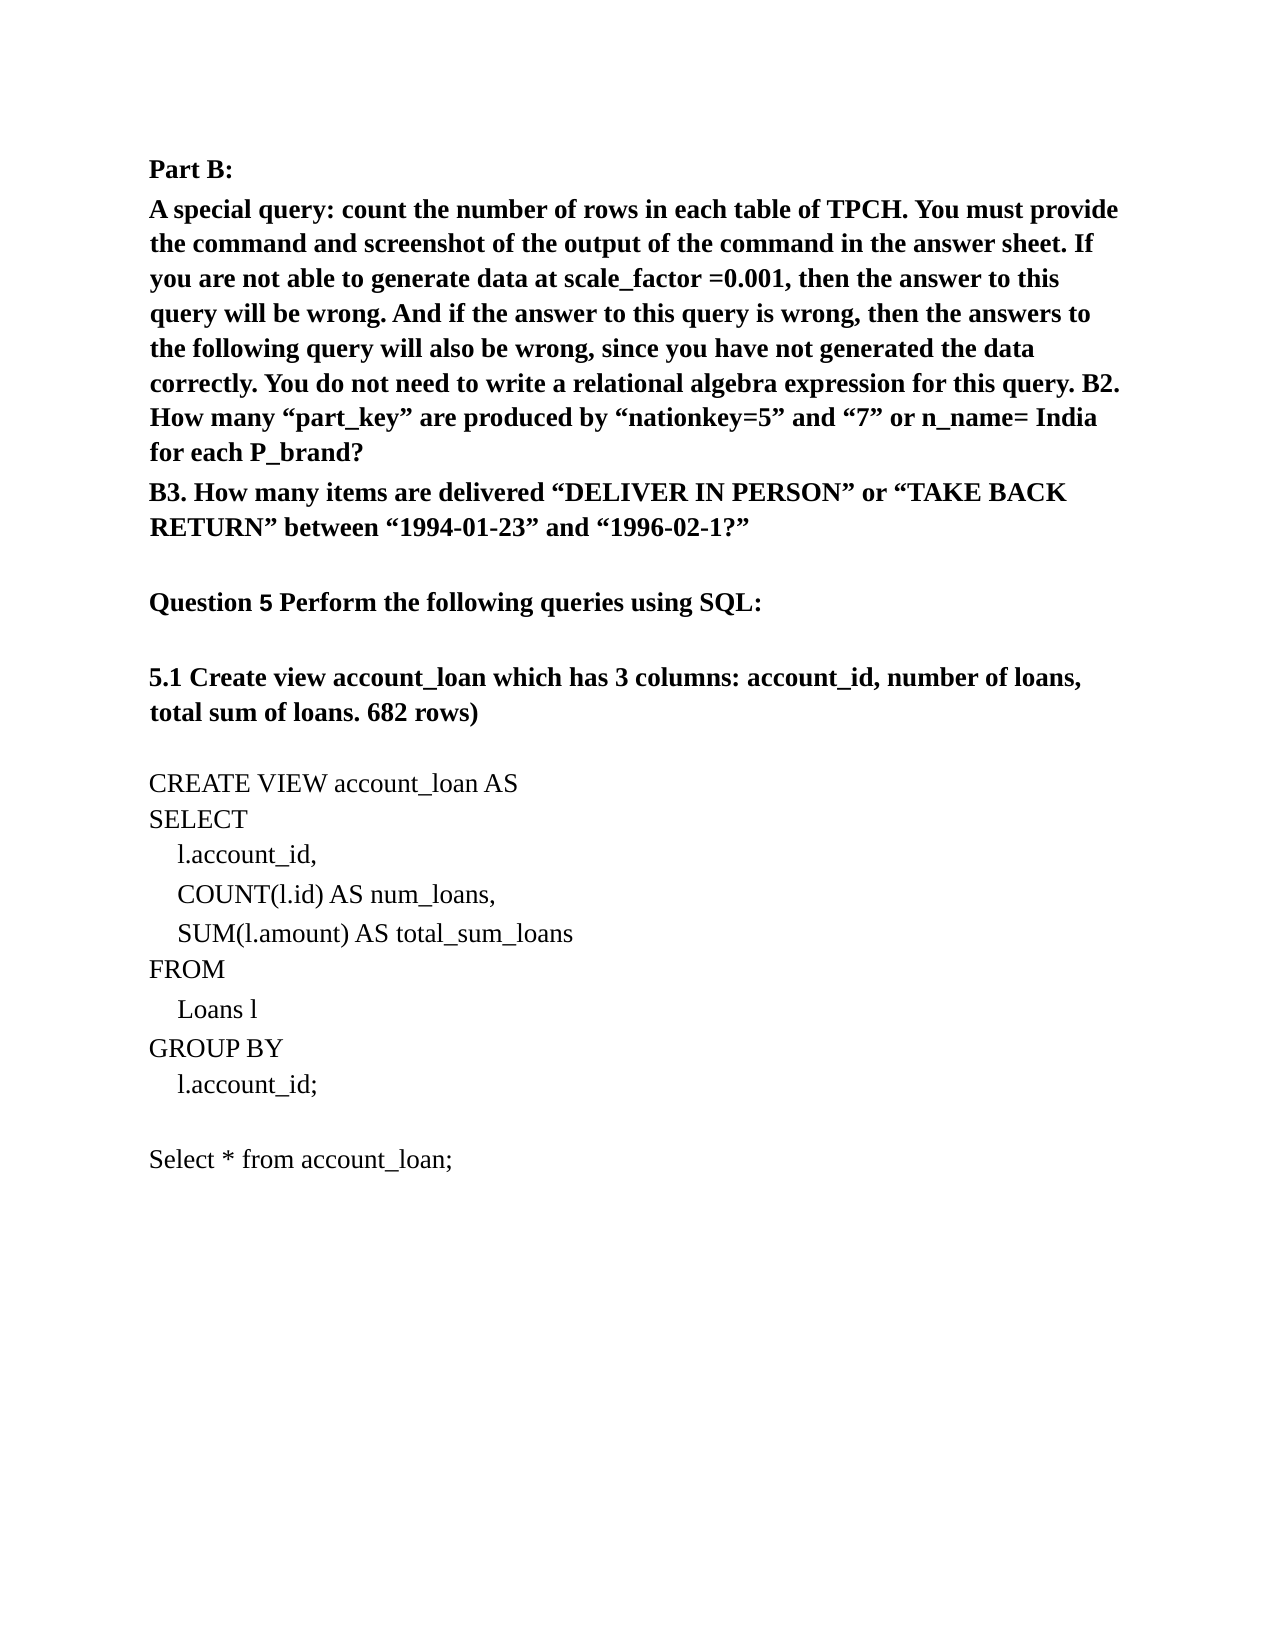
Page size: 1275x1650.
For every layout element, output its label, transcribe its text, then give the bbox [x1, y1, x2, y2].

text CREATE VIEW account_loan AS [148, 767, 1274, 798]
text l.account_id; [177, 1068, 1274, 1099]
text FROM [148, 953, 1274, 984]
text 5.1 Create view account_loan which has 3 columns: account_id, number of loans, total sum of loans. 682 rows) [148, 662, 1084, 727]
text GROUP BY [148, 1032, 1274, 1063]
text SELECT [148, 803, 1274, 834]
text SUM(l.amount) AS total_sum_loans [177, 917, 1274, 948]
text A special query: count the number of rows in each table of TPCH. You must provide the command and screenshot of the output of the command in the answer sheet. If you are not able to generate data at scale_factor =0.001, then the answer to this query will be wrong. And if the answer to this query is wrong, then the answers to the following query will also be wrong, since you have not generated the data correctly. You do not need to write a relational algebra expression for this query. B2. How many “part_key” are produced by “nationkey=5” and “7” or n_name= India for each P_brand? [148, 193, 1124, 467]
text Part B: [150, 153, 1275, 184]
text Question 5 Perform the following queries using SQL: [148, 586, 1273, 617]
text Loans l [177, 993, 1274, 1024]
text Select * from account_loan; [148, 1143, 1274, 1174]
text COUNT(l.id) AS num_loans, [177, 878, 1274, 909]
text B3. How many items are delivered “DELIVER IN PERSON” or “TAKE BACK RETURN” between “1994-01-23” and “1996-02-1?” [148, 476, 1197, 542]
text l.account_id, [177, 839, 1274, 870]
